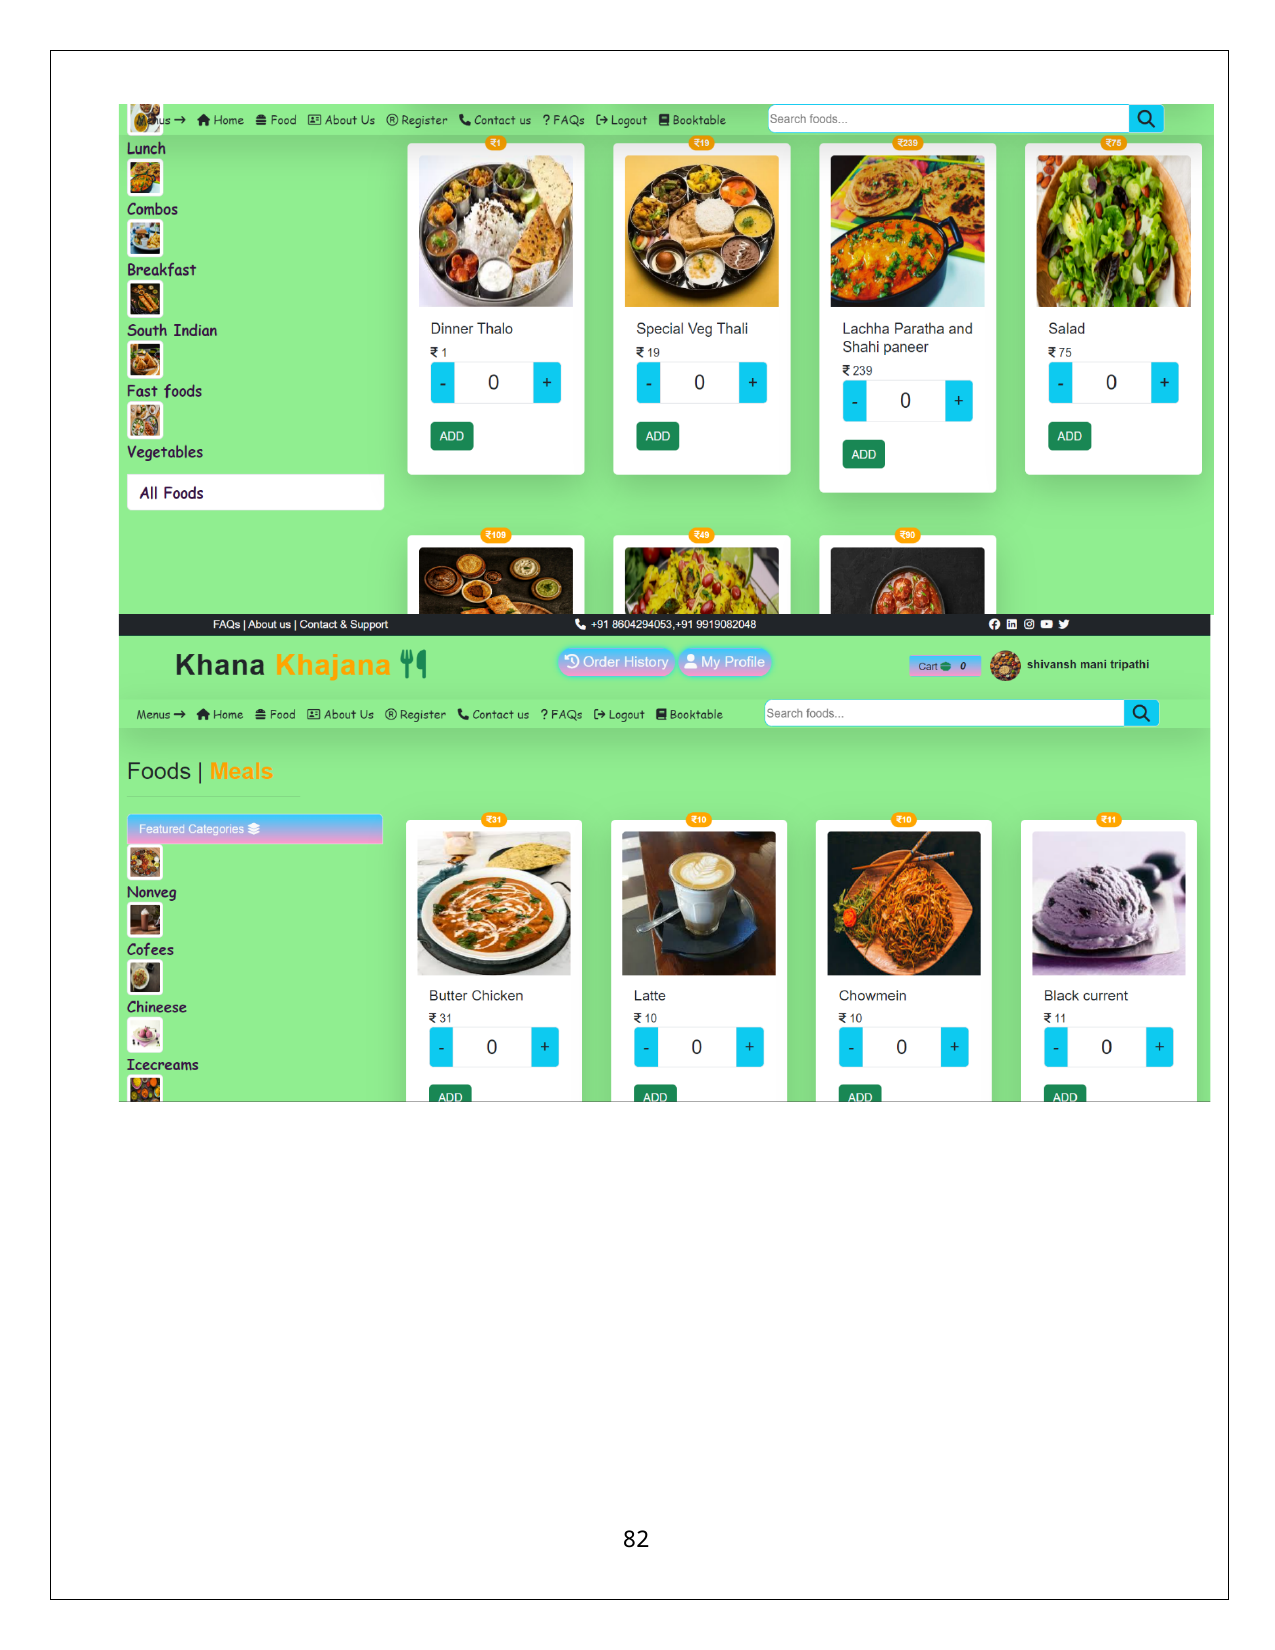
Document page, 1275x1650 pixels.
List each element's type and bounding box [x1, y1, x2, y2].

picture [118, 104, 1214, 1102]
